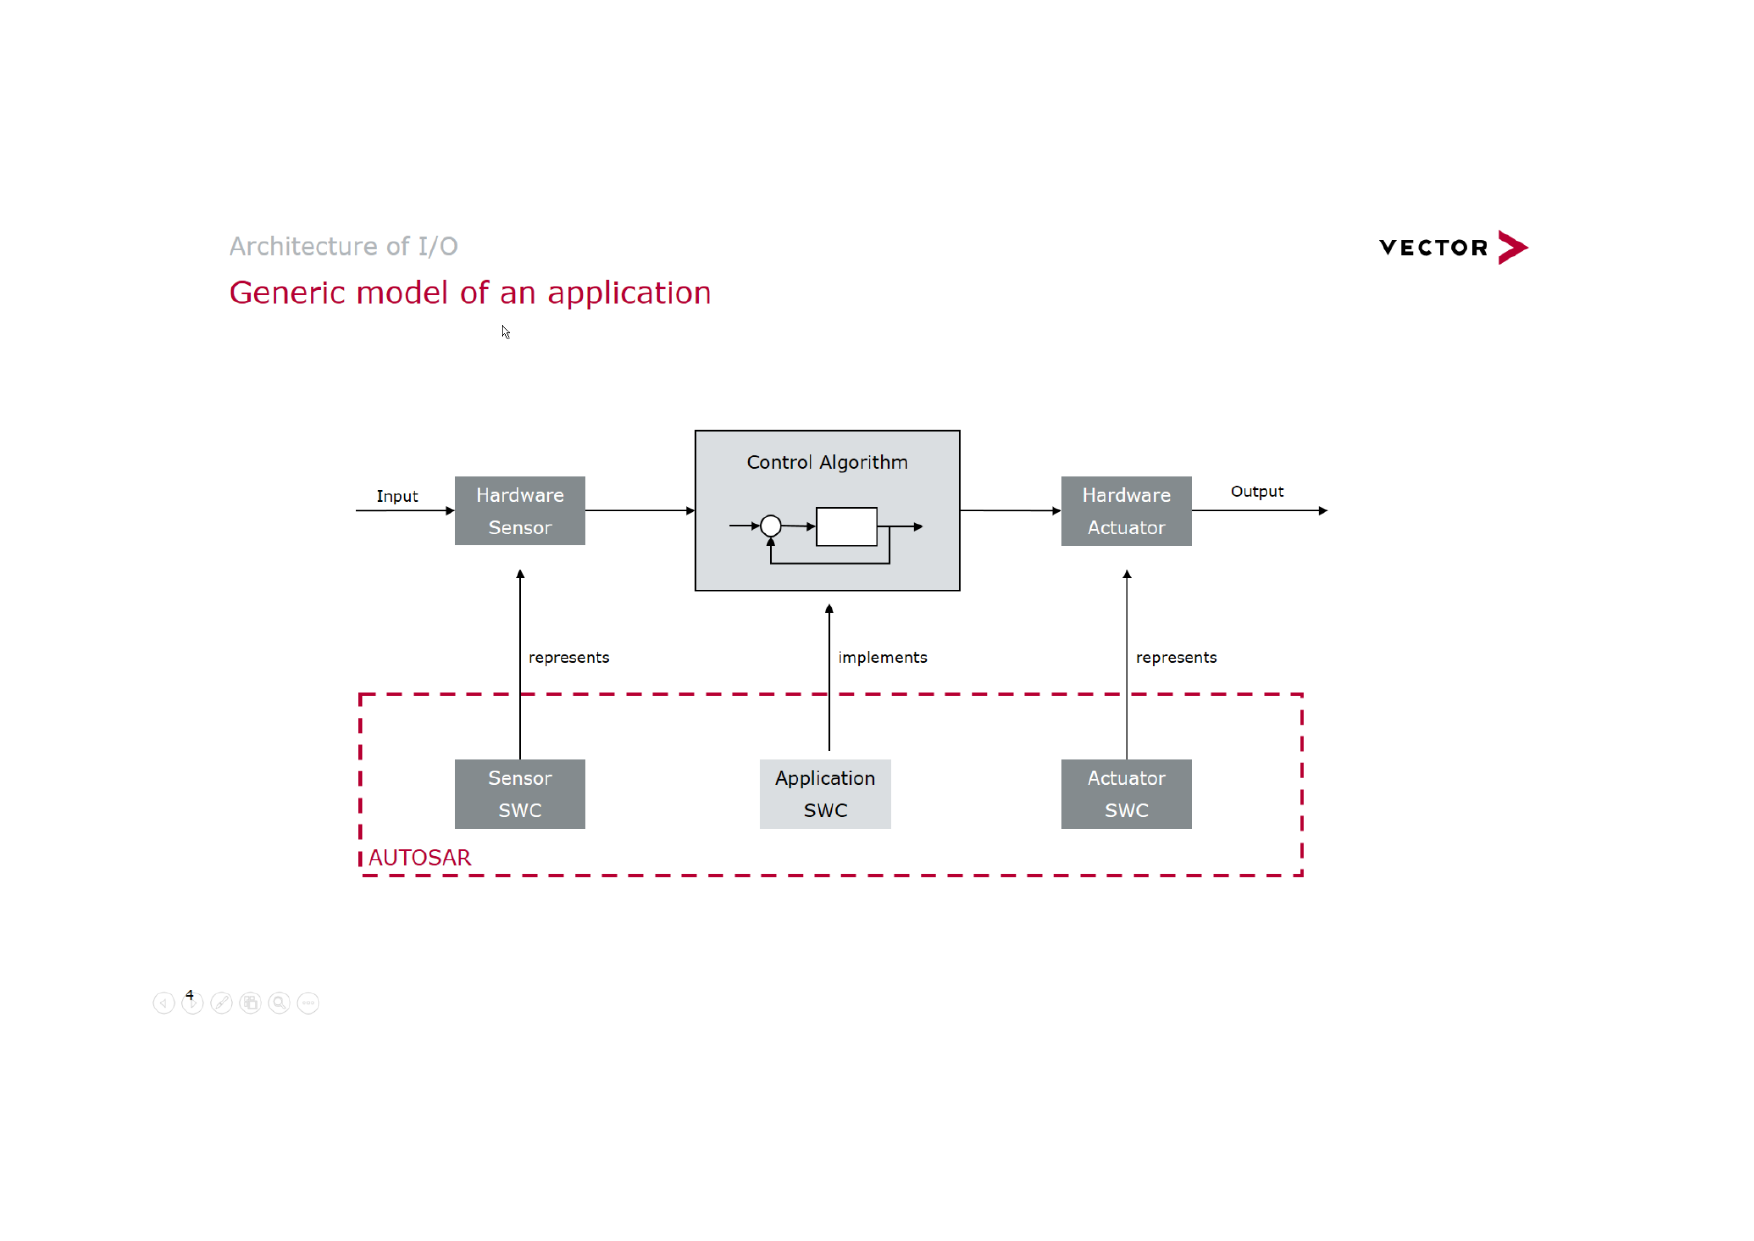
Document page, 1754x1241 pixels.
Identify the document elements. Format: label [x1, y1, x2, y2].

picture [150, 197, 1604, 1016]
